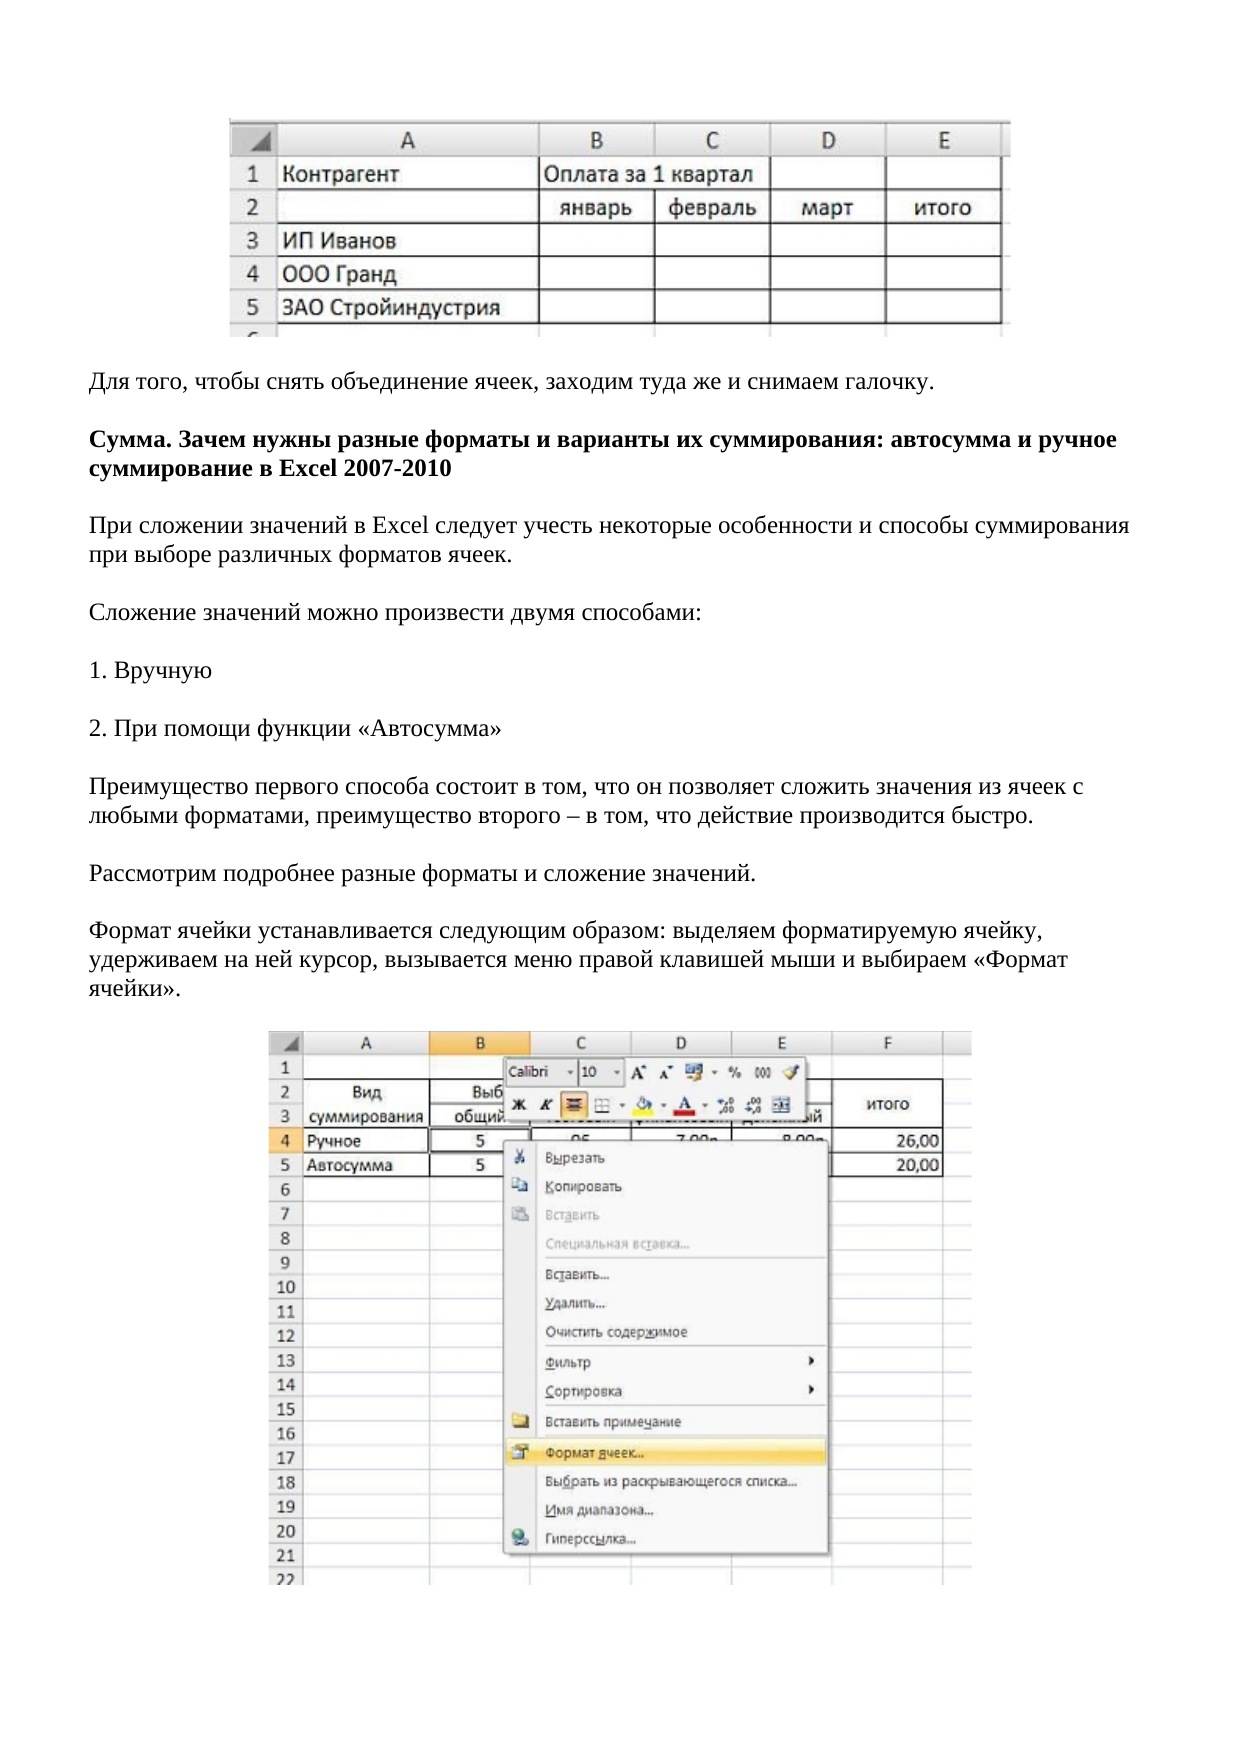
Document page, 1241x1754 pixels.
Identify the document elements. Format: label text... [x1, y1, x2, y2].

picture [229, 118, 1011, 337]
text 2. При помощи функции «Автосумма» [88, 713, 1152, 742]
text 1. Вручную [88, 655, 1152, 684]
text Сложение значений можно произвести двумя способами: [88, 597, 1152, 626]
text Для того, чтобы снять объединение ячеек, заходим туда же и снимаем галочку. [88, 366, 1152, 395]
text Преимущество первого способа состоит в том, что он позволяет сложить значения из ячеек с любыми форматами, преимущество второго – в том, что действие производится быстро. [88, 771, 1152, 828]
text Формат ячейки устанавливается следующим образом: выделяем форматируемую ячейку, удерживаем на ней курсор, вызывается меню правой клавишей мыши и выбираем «Формат ячейки». [88, 916, 1152, 1002]
text Рассмотрим подробнее разные форматы и сложение значений. [88, 858, 1152, 886]
picture [268, 1031, 972, 1585]
text При сложении значений в Excel следует учесть некоторые особенности и способы суммирования при выборе различных форматов ячеек. [88, 511, 1152, 568]
text Сумма. Зачем нужны разные форматы и варианты их суммирования: автосумма и ручное суммирование в Excel 2007-2010 [88, 424, 1152, 481]
